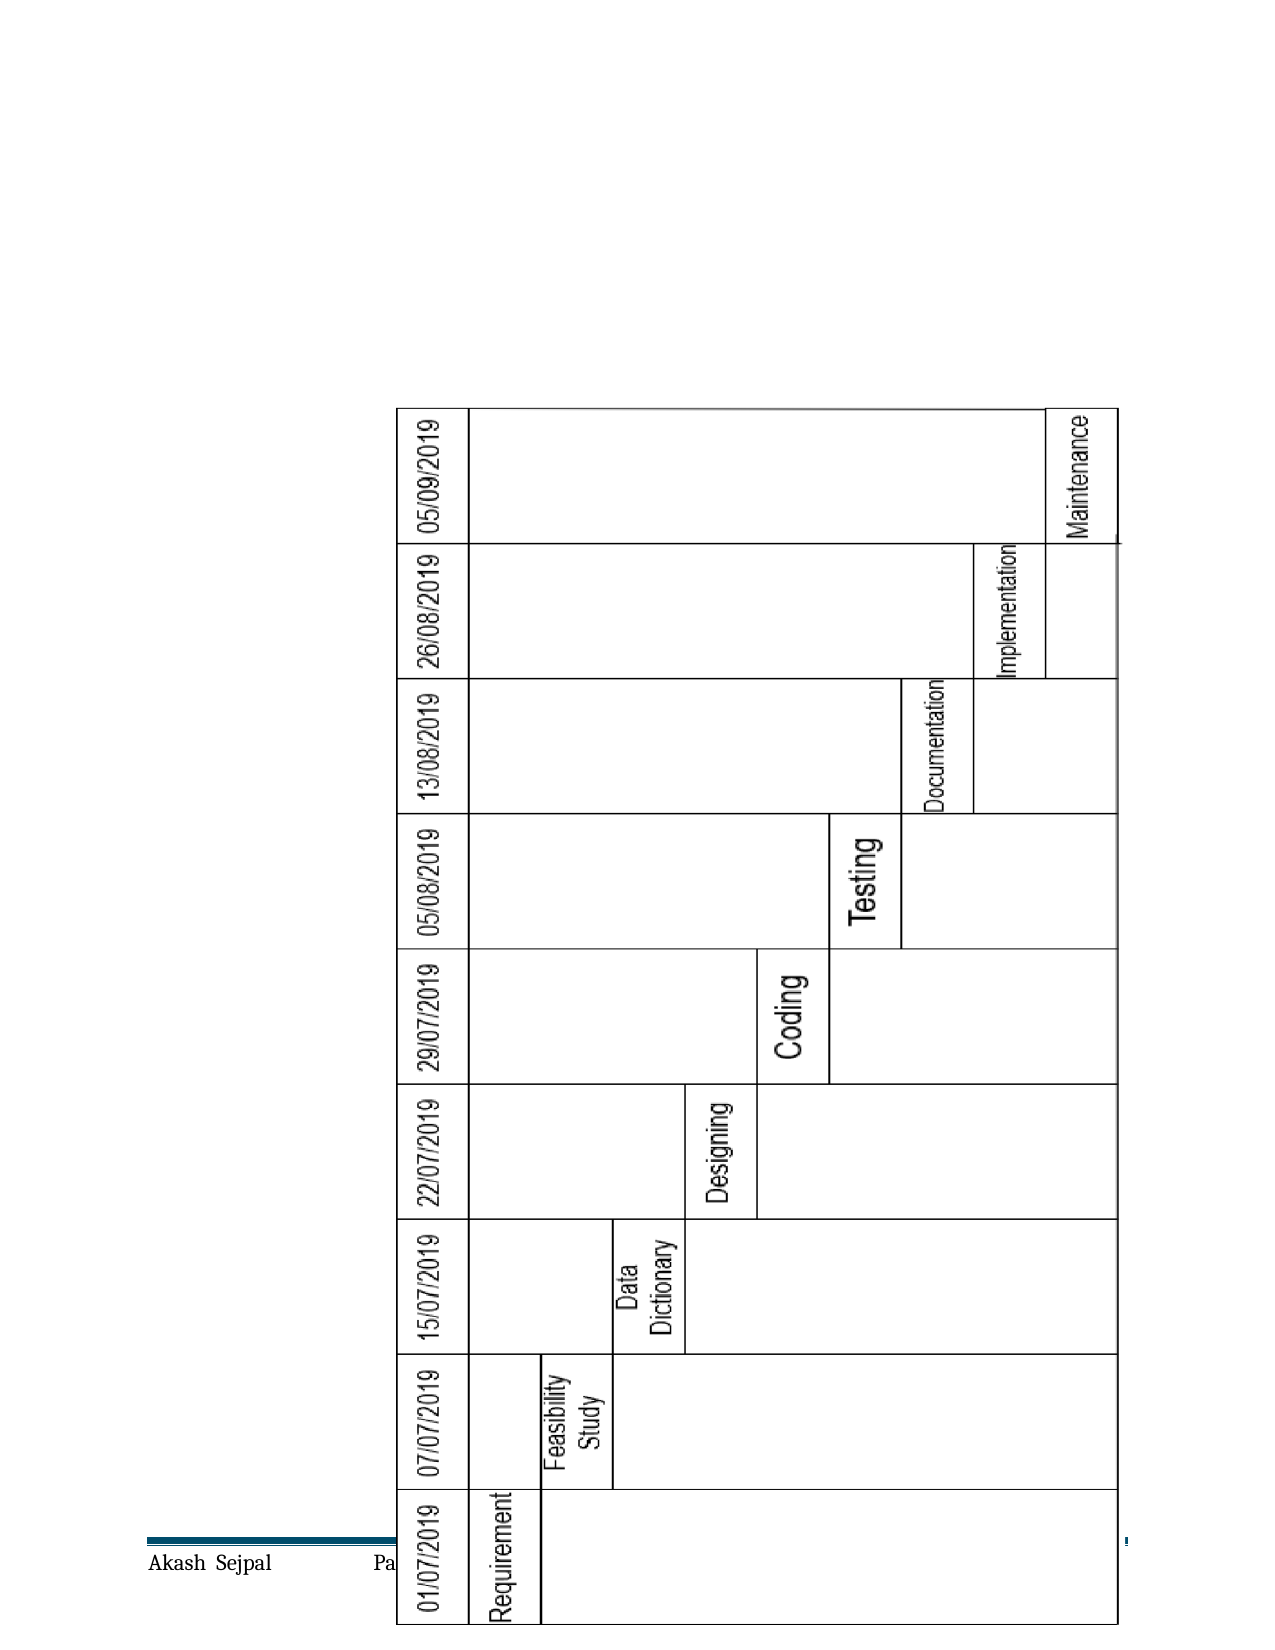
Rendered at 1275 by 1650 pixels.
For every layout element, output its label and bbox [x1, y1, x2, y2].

picture [395, 405, 1126, 1625]
